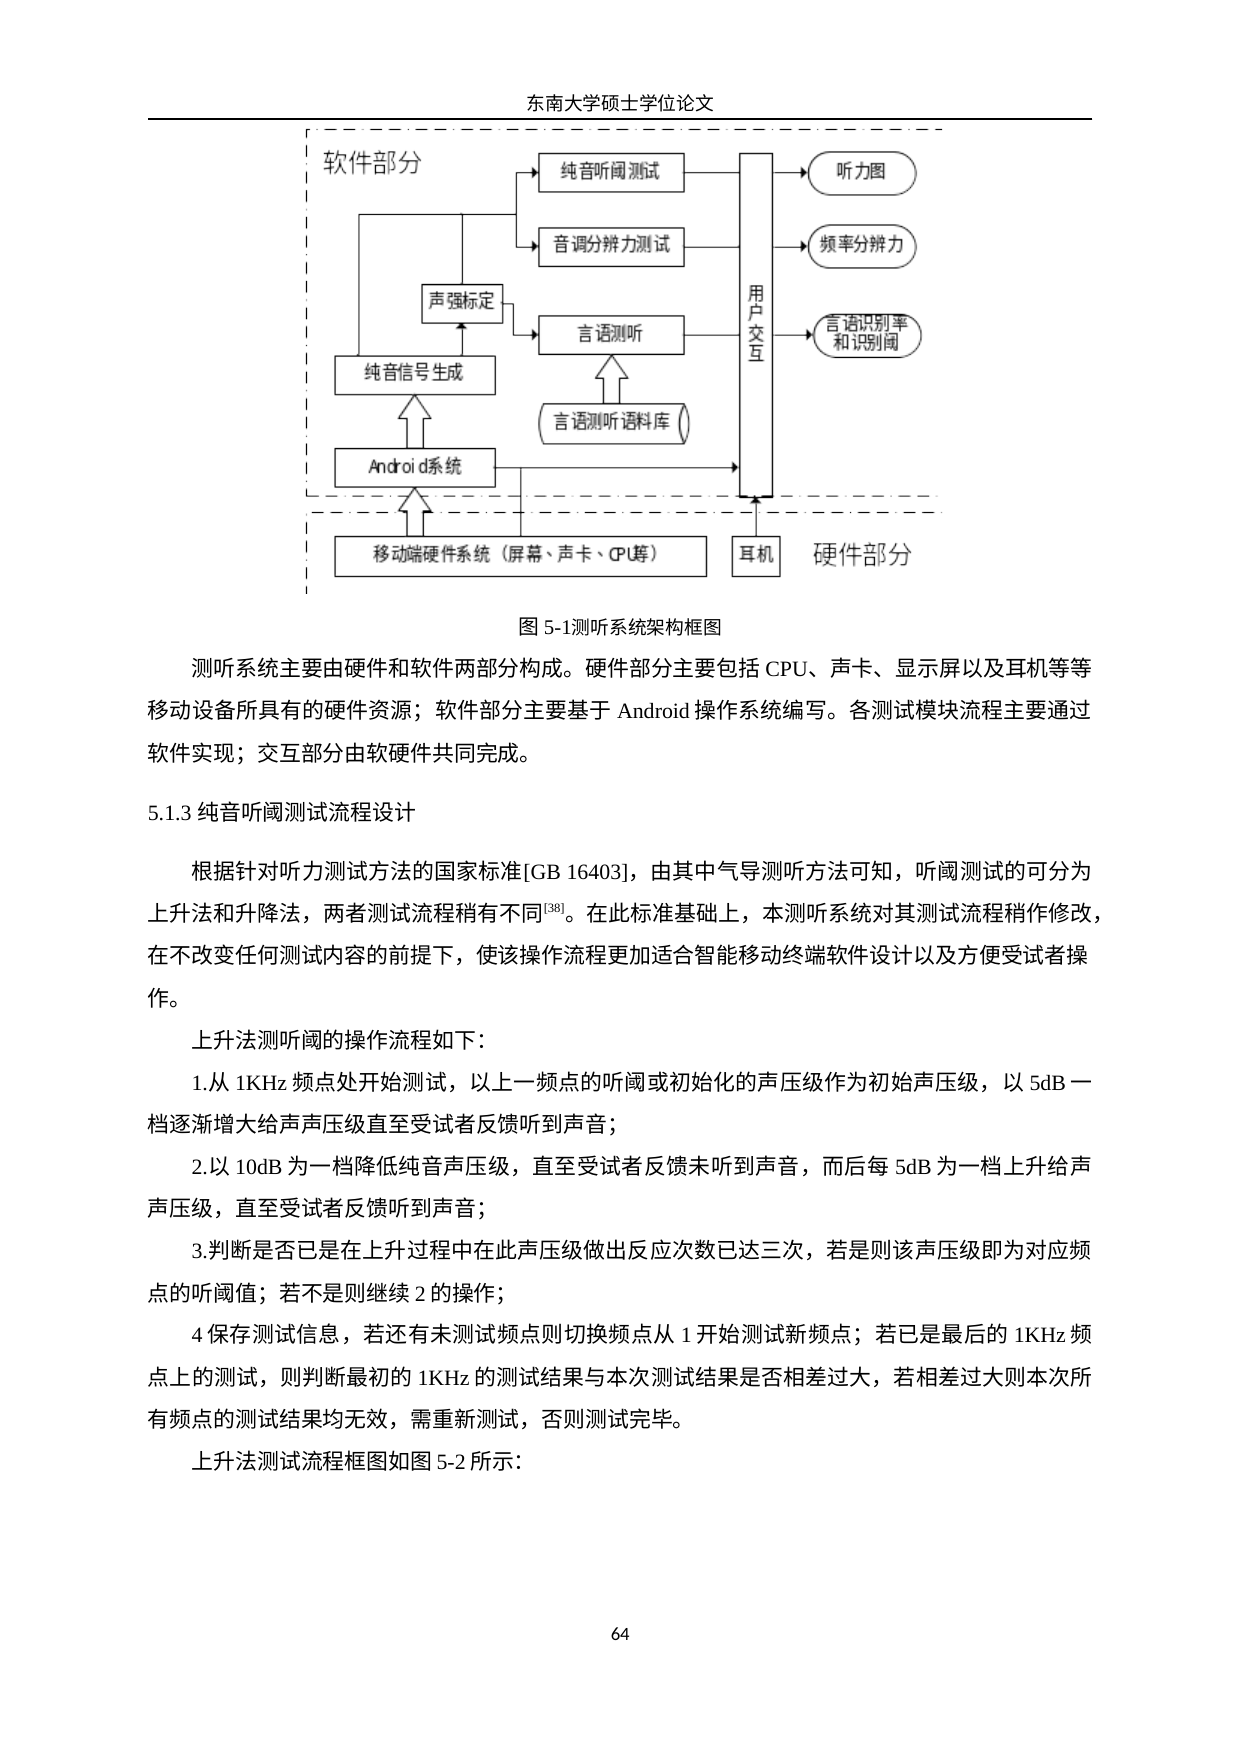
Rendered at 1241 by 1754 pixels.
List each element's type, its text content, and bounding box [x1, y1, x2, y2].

text 5.1.3 纯音听阈测试流程设计 [148, 794, 1092, 828]
text 1.从1KHz频点处开始测试，以上一频点的听阈或初始化的声压级作为初始声压级，以5dB一档逐渐增大给声声压级直至受试者反馈听到声音； [148, 1063, 1092, 1140]
text 图5-1测听系统架构框图 [148, 608, 1092, 642]
text 根据针对听力测试方法的国家标准[GB 16403]，由其中气导测听方法可知，听阈测试的可分为上升法和升降法，两者测试流程稍有不同[38]。在此标准基础上，本测听系统对其测试流程稍作修改，在不改变任何测试内容的前提下，使该操作流程更加适合智能移动终端软件设计以及方便受试者操作。 [148, 852, 1092, 1014]
text 测听系统主要由硬件和软件两部分构成。硬件部分主要包括CPU、声卡、显示屏以及耳机等等移动设备所具有的硬件资源；软件部分主要基于Android操作系统编写。各测试模块流程主要通过软件实现；交互部分由软硬件共同完成。 [148, 650, 1092, 769]
text 4保存测试信息，若还有未测试频点则切换频点从1开始测试新频点；若已是最后的1KHz频点上的测试，则判断最初的1KHz的测试结果与本次测试结果是否相差过大，若相差过大则本次所有频点的测试结果均无效，需重新测试，否则测试完毕。 [148, 1316, 1092, 1435]
text 3.判断是否已是在上升过程中在此声压级做出反应次数已达三次，若是则该声压级即为对应频点的听阈值；若不是则继续2的操作； [148, 1232, 1092, 1308]
text 上升法测试流程框图如图5-2所示： [148, 1443, 1092, 1477]
text 2.以10dB为一档降低纯音声压级，直至受试者反馈未听到声音，而后每5dB为一档上升给声声压级，直至受试者反馈听到声音； [148, 1148, 1092, 1224]
text 上升法测听阈的操作流程如下： [148, 1022, 1092, 1056]
